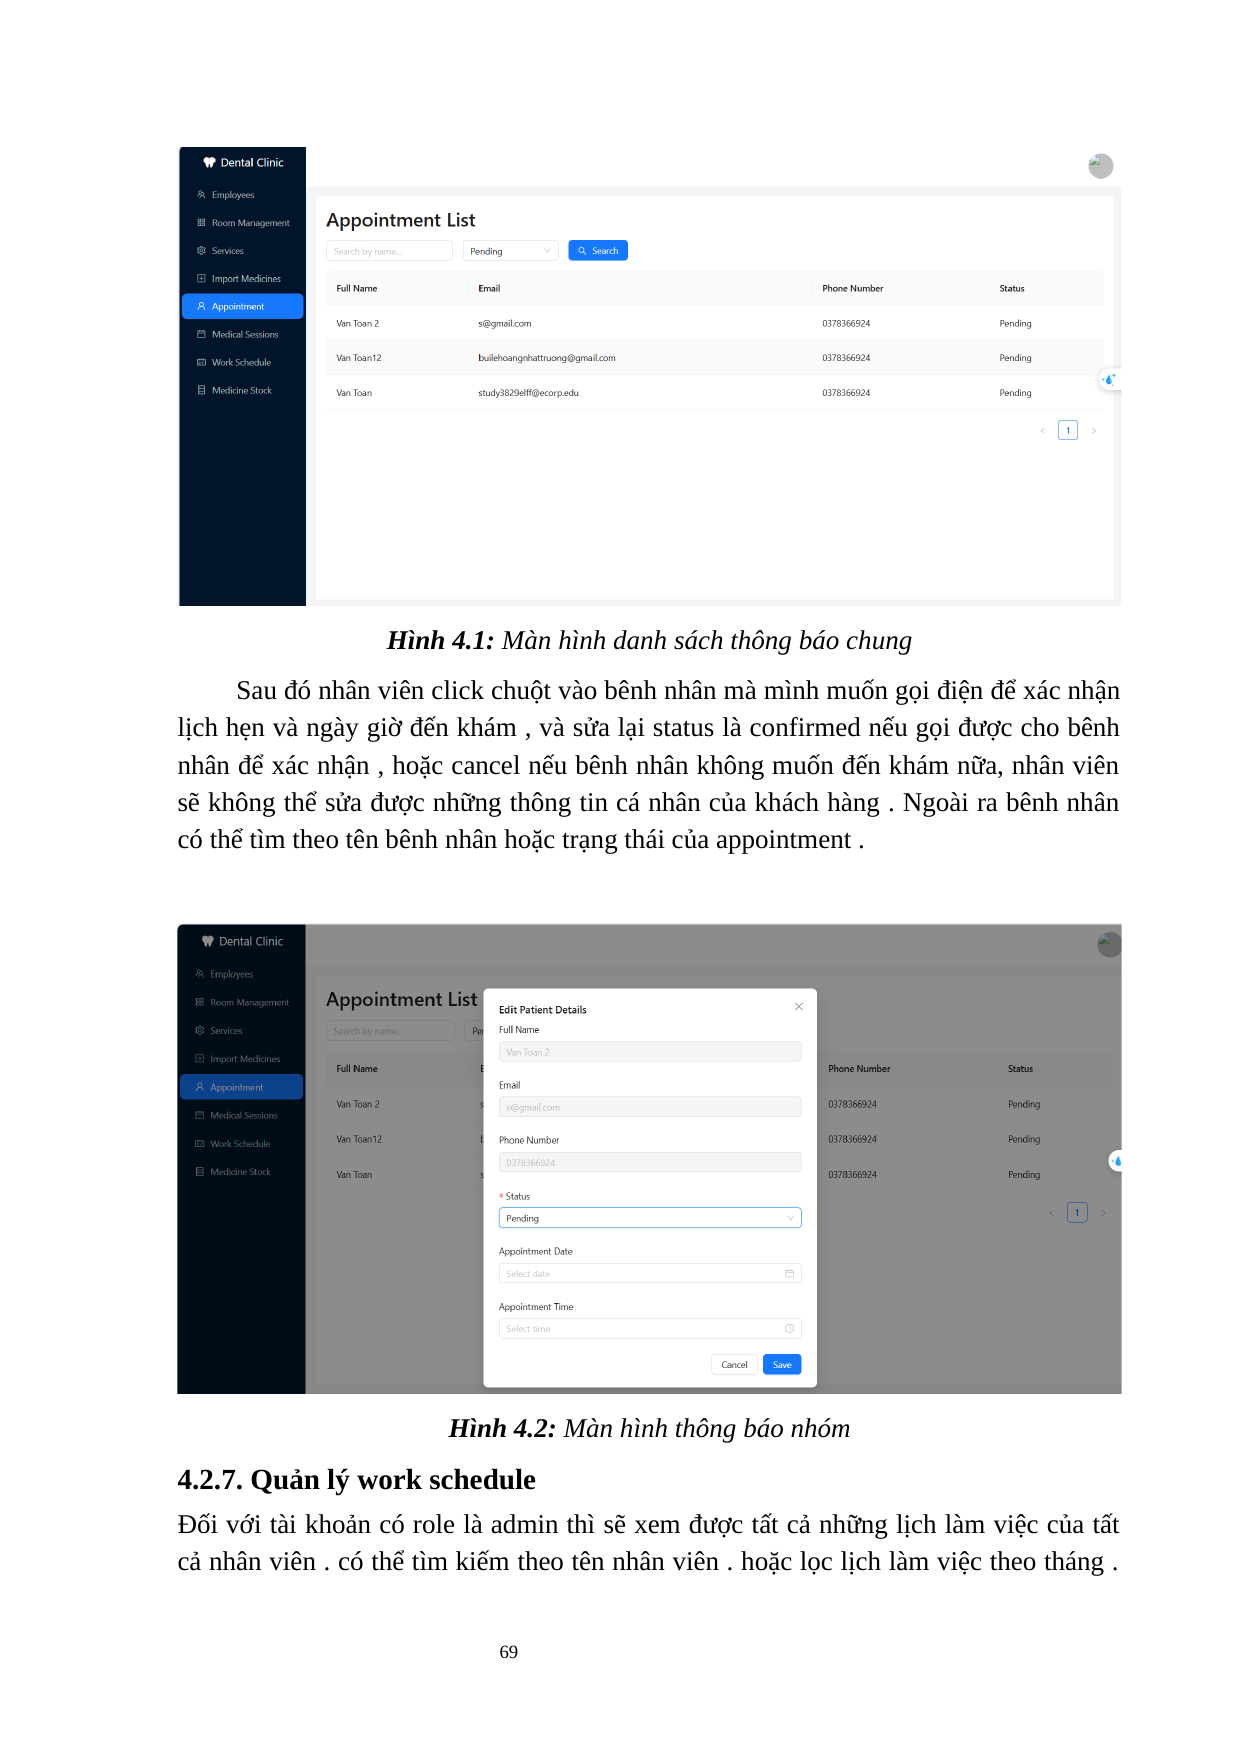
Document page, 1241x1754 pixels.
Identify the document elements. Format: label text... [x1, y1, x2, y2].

picture [177, 147, 1122, 606]
subtitle Quản lý work schedule [177, 1462, 1122, 1496]
picture [177, 923, 1122, 1394]
text Màn hình danh sách thông báo chung [177, 624, 1122, 656]
text Sau đó nhân viên click chuột vào bênh nhân mà mình muốn gọi điện để xác nhận lịch hẹn và ngày giờ đến khám , và sửa lại status là confirmed nếu gọi được cho bênh nhân để xác nhận , hoặc cancel nếu bênh nhân không muốn đến khám nữa, nhân viên sẽ không thể sửa được những thông tin cá nhân của khách hàng . Ngoài ra bênh nhân có thể tìm theo tên bênh nhân hoặc trạng thái của appointment . [177, 674, 1122, 854]
text Màn hình thông báo nhóm [177, 1412, 1122, 1443]
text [177, 1508, 1122, 1577]
